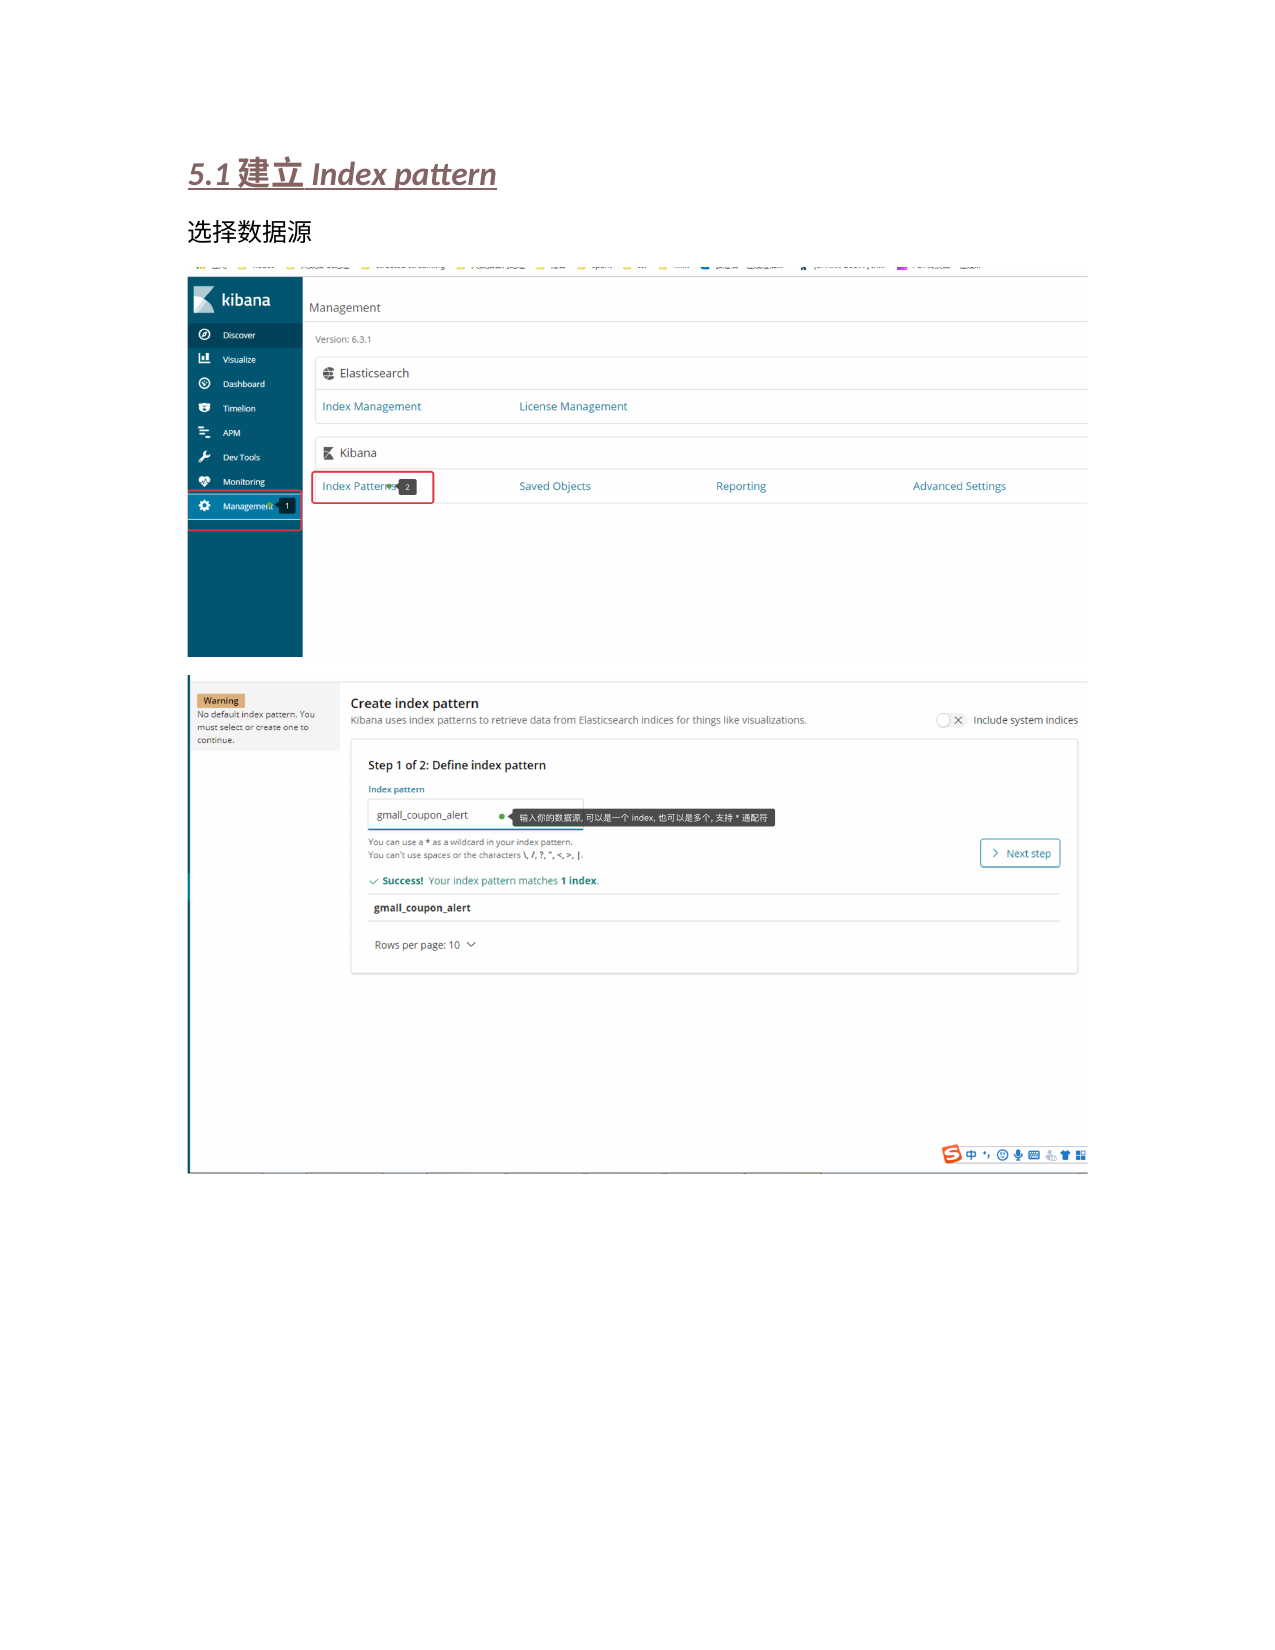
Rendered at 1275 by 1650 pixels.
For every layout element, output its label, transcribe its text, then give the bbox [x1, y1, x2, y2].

picture [194, 287, 213, 313]
picture [199, 333, 206, 339]
picture [237, 406, 247, 411]
picture [223, 294, 228, 305]
picture [243, 334, 254, 338]
picture [235, 480, 246, 484]
picture [228, 382, 249, 387]
picture [199, 500, 210, 511]
picture [190, 675, 1088, 1174]
picture [278, 499, 294, 512]
picture [224, 504, 236, 509]
picture [236, 294, 251, 306]
picture [235, 357, 255, 362]
picture [254, 297, 269, 305]
picture [199, 477, 210, 486]
picture [260, 503, 272, 509]
text 选择数据源 [187, 214, 1087, 248]
picture [199, 452, 209, 462]
picture [187, 490, 300, 494]
picture [199, 353, 210, 363]
picture [199, 427, 208, 434]
picture [199, 403, 210, 411]
picture [239, 505, 248, 511]
picture [187, 267, 1088, 657]
picture [225, 430, 240, 435]
subtitle 5.1 建立Index pattern [187, 150, 1087, 195]
picture [249, 480, 264, 486]
